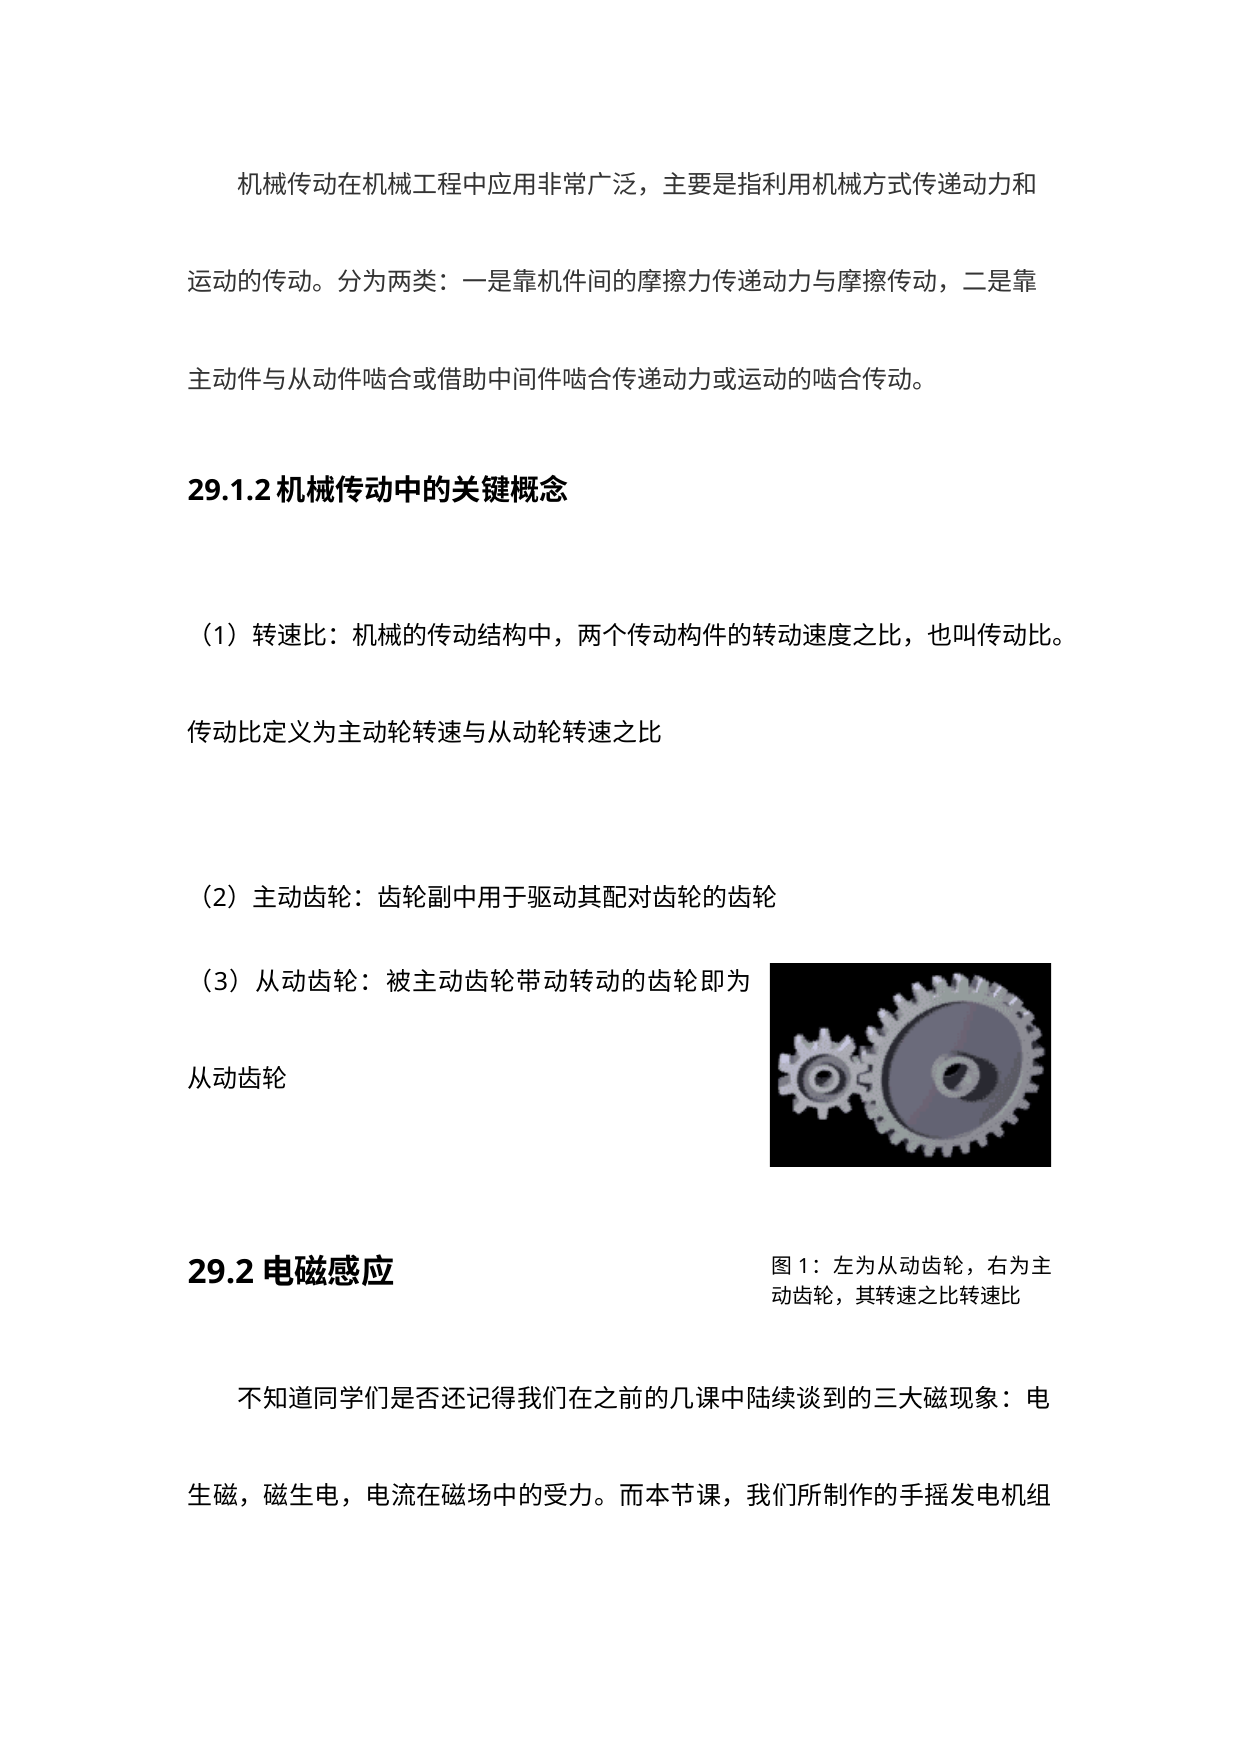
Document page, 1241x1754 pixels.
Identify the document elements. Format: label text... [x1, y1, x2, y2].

text 机械传动在机械工程中应用非常广泛，主要是指利用机械方式传递动力和运动的传动。分为两类：一是靠机件间的摩擦力传递动力与摩擦传动，二是靠主动件与从动件啮合或借助中间件啮合传递动力或运动的啮合传动。 [187, 150, 1053, 410]
text （2）主动齿轮：齿轮副中用于驱动其配对齿轮的齿轮 [187, 863, 1053, 928]
subtitle 29.1.2机械传动中的关键概念 [187, 455, 1053, 520]
text （1）转速比：机械的传动结构中，两个传动构件的转动速度之比，也叫传动比。传动比定义为主动轮转速与从动轮转速之比 [187, 601, 1053, 763]
picture [769, 963, 1052, 1167]
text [187, 1364, 1053, 1526]
subtitle 29.2电磁感应 [187, 1236, 1053, 1301]
text （3）从动齿轮：被主动齿轮带动转动的齿轮即为从动齿轮 [187, 947, 1053, 1109]
